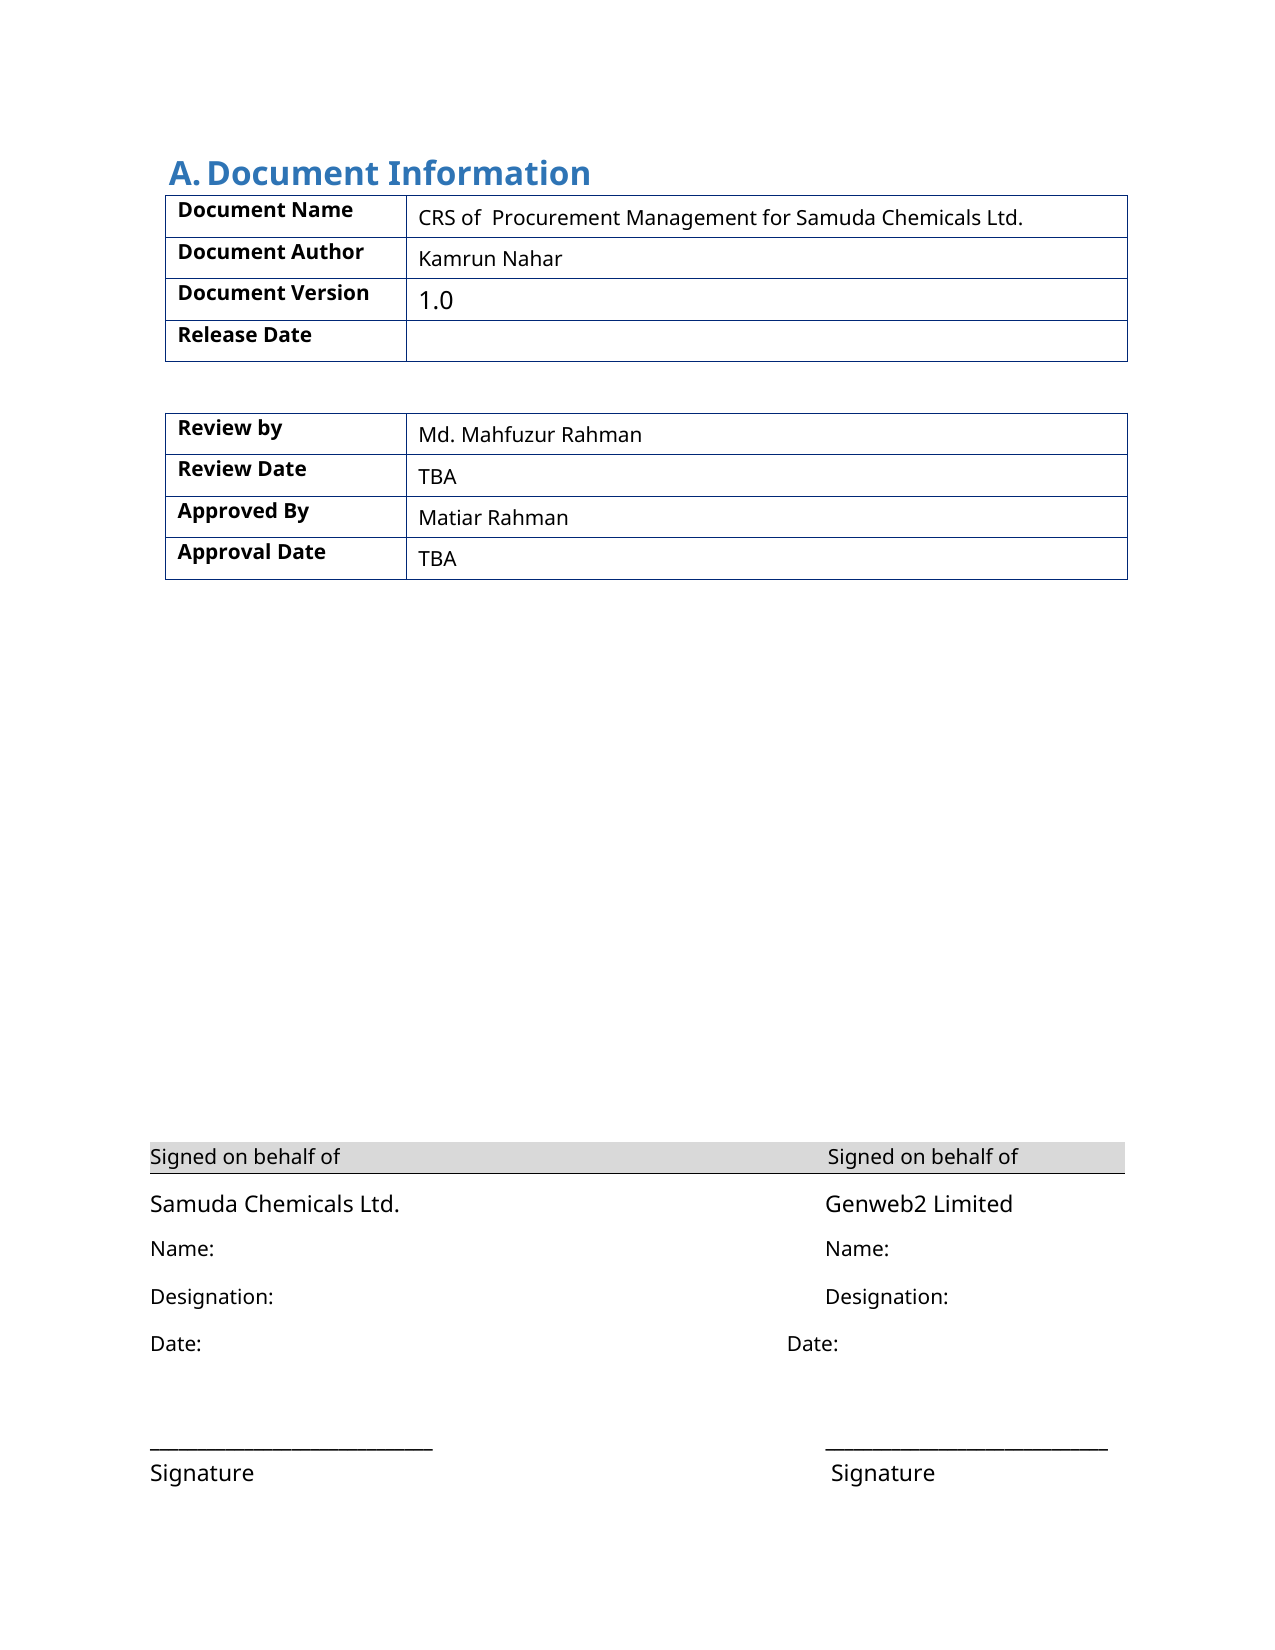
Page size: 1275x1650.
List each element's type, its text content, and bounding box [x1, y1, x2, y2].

text Samuda Chemicals Ltd. Genweb2 Limited [150, 1188, 1125, 1219]
text Signature Signature [150, 1457, 1125, 1488]
text Designation: Designation: [150, 1282, 1125, 1310]
table_cell Approval Date [166, 538, 406, 578]
table_cell Approved By [166, 497, 406, 537]
table_cell Document Version [166, 279, 406, 320]
table_cell Matiar Rahman [407, 497, 1127, 537]
table_header Review by [166, 414, 406, 454]
table_header CRS of Procurement Management for Samuda Chemicals Ltd. [407, 196, 1127, 237]
table_cell TBA [407, 455, 1127, 496]
subtitle Document Information [169, 150, 1125, 195]
text Date: Date: [150, 1329, 1125, 1358]
text Signed on behalf of Signed on behalf of [150, 1142, 1125, 1173]
table_cell TBA [407, 538, 1127, 578]
table_cell Release Date [166, 321, 406, 361]
table_header Md. Mahfuzur Rahman [407, 414, 1127, 454]
table_cell Document Author [166, 238, 406, 278]
table_header Document Name [166, 196, 406, 237]
table_cell Kamrun Nahar [407, 238, 1127, 278]
text Name: Name: [150, 1234, 1125, 1263]
table_cell [407, 321, 1127, 361]
table_cell 1.0 [407, 279, 1127, 320]
text ______________________________ ______________________________ [150, 1423, 1125, 1454]
table_cell Review Date [166, 455, 406, 496]
